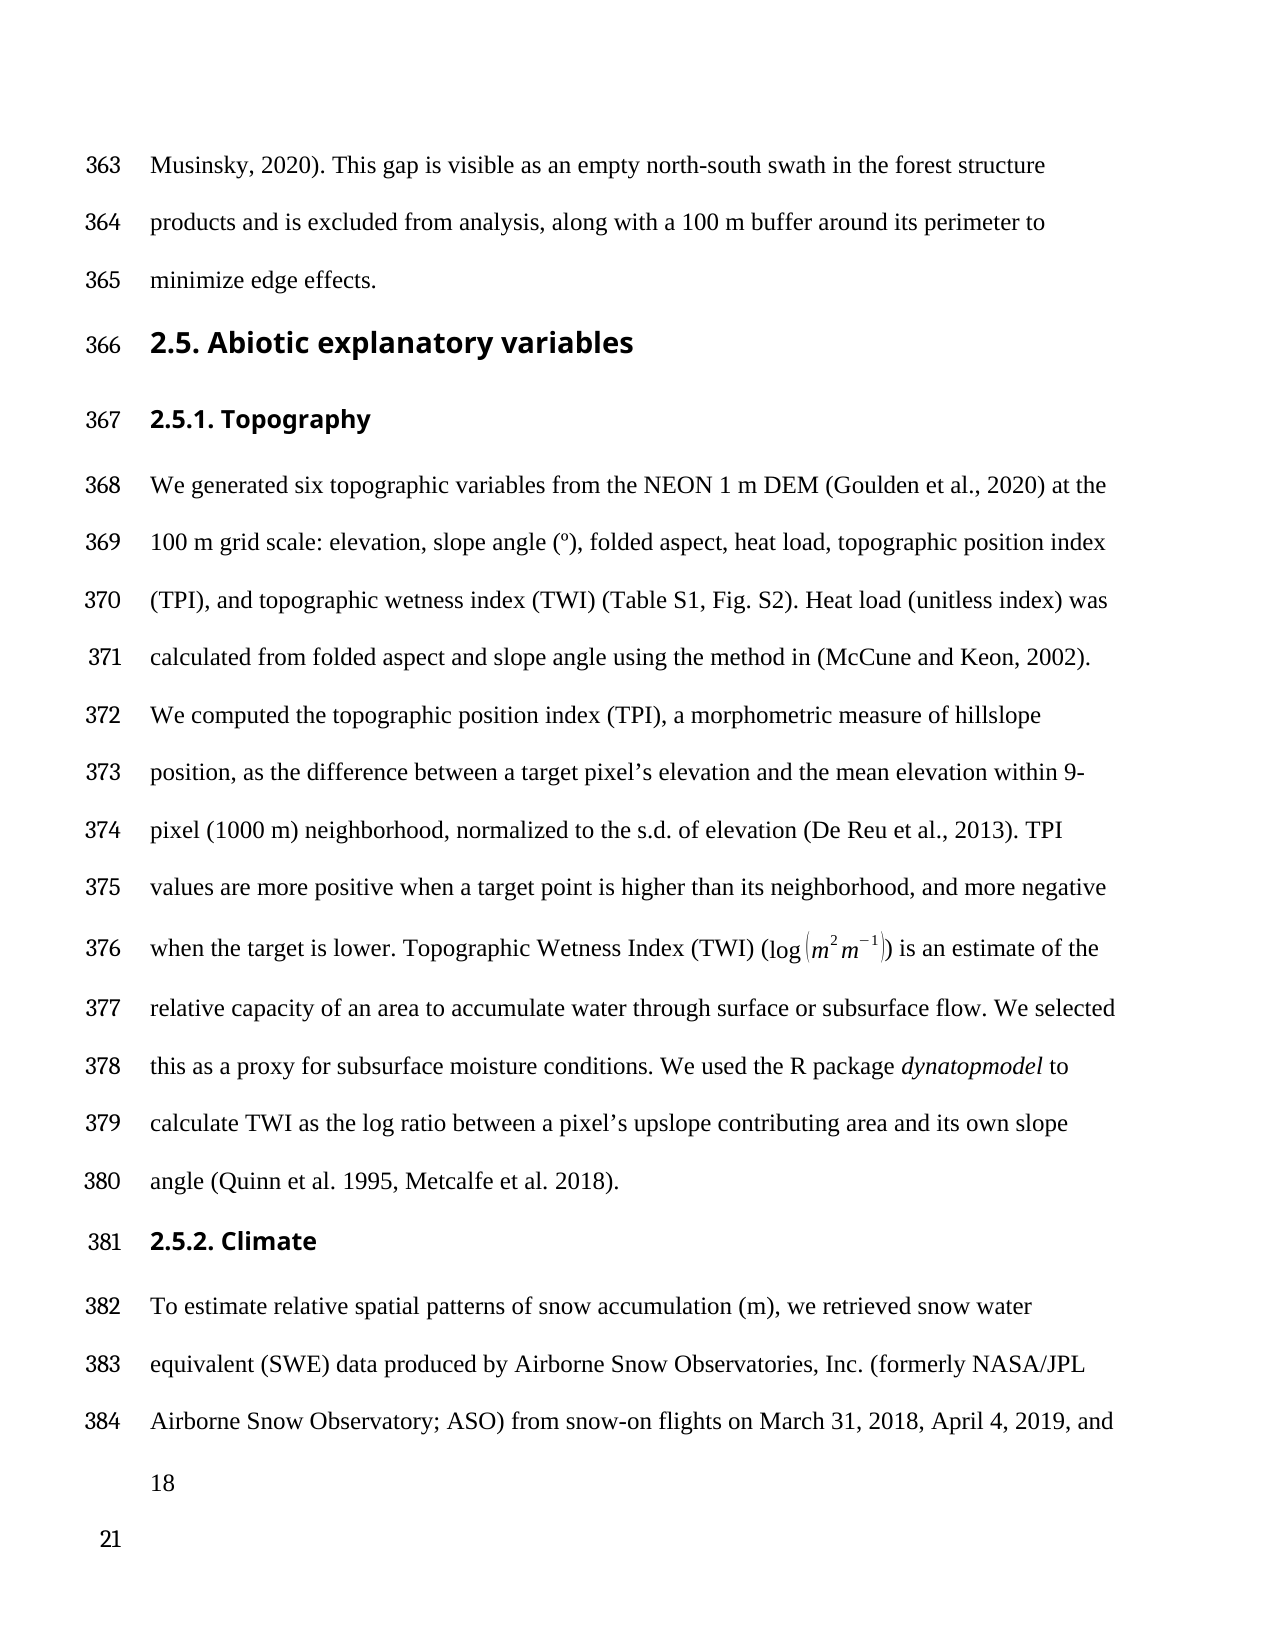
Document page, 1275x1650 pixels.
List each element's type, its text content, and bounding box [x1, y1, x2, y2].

text We generated six topographic variables from the NEON 1 m DEM (Goulden et al., 2020) at the 100 m grid scale: elevation, slope angle (º), folded aspect, heat load, topographic position index (TPI), and topographic wetness index (TWI) (Table S1, Fig. S2). Heat load (unitless index) was calculated from folded aspect and slope angle using the method in (McCune and Keon, 2002). We computed the topographic position index (TPI), a morphometric measure of hillslope position, as the difference between a target pixel’s elevation and the mean elevation within 9-pixel (1000 m) neighborhood, normalized to the s.d. of elevation (De Reu et al., 2013). TPI values are more positive when a target point is higher than its neighborhood, and more negative when the target is lower. Topographic Wetness Index (TWI) () is an estimate of the relative capacity of an area to accumulate water through surface or subsurface flow. We selected this as a proxy for subsurface moisture conditions. We used the R package dynatopmodel to calculate TWI as the log ratio between a pixel’s upslope contributing area and its own slope angle (Quinn et al. 1995, Metcalfe et al. 2018). [150, 470, 1125, 1194]
subtitle 2.5. Abiotic explanatory variables [150, 322, 1125, 362]
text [150, 150, 1125, 294]
subtitle 2.5.2. Climate [150, 1223, 1125, 1257]
subtitle 2.5.1. Topography [150, 402, 1125, 436]
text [150, 1291, 1125, 1435]
